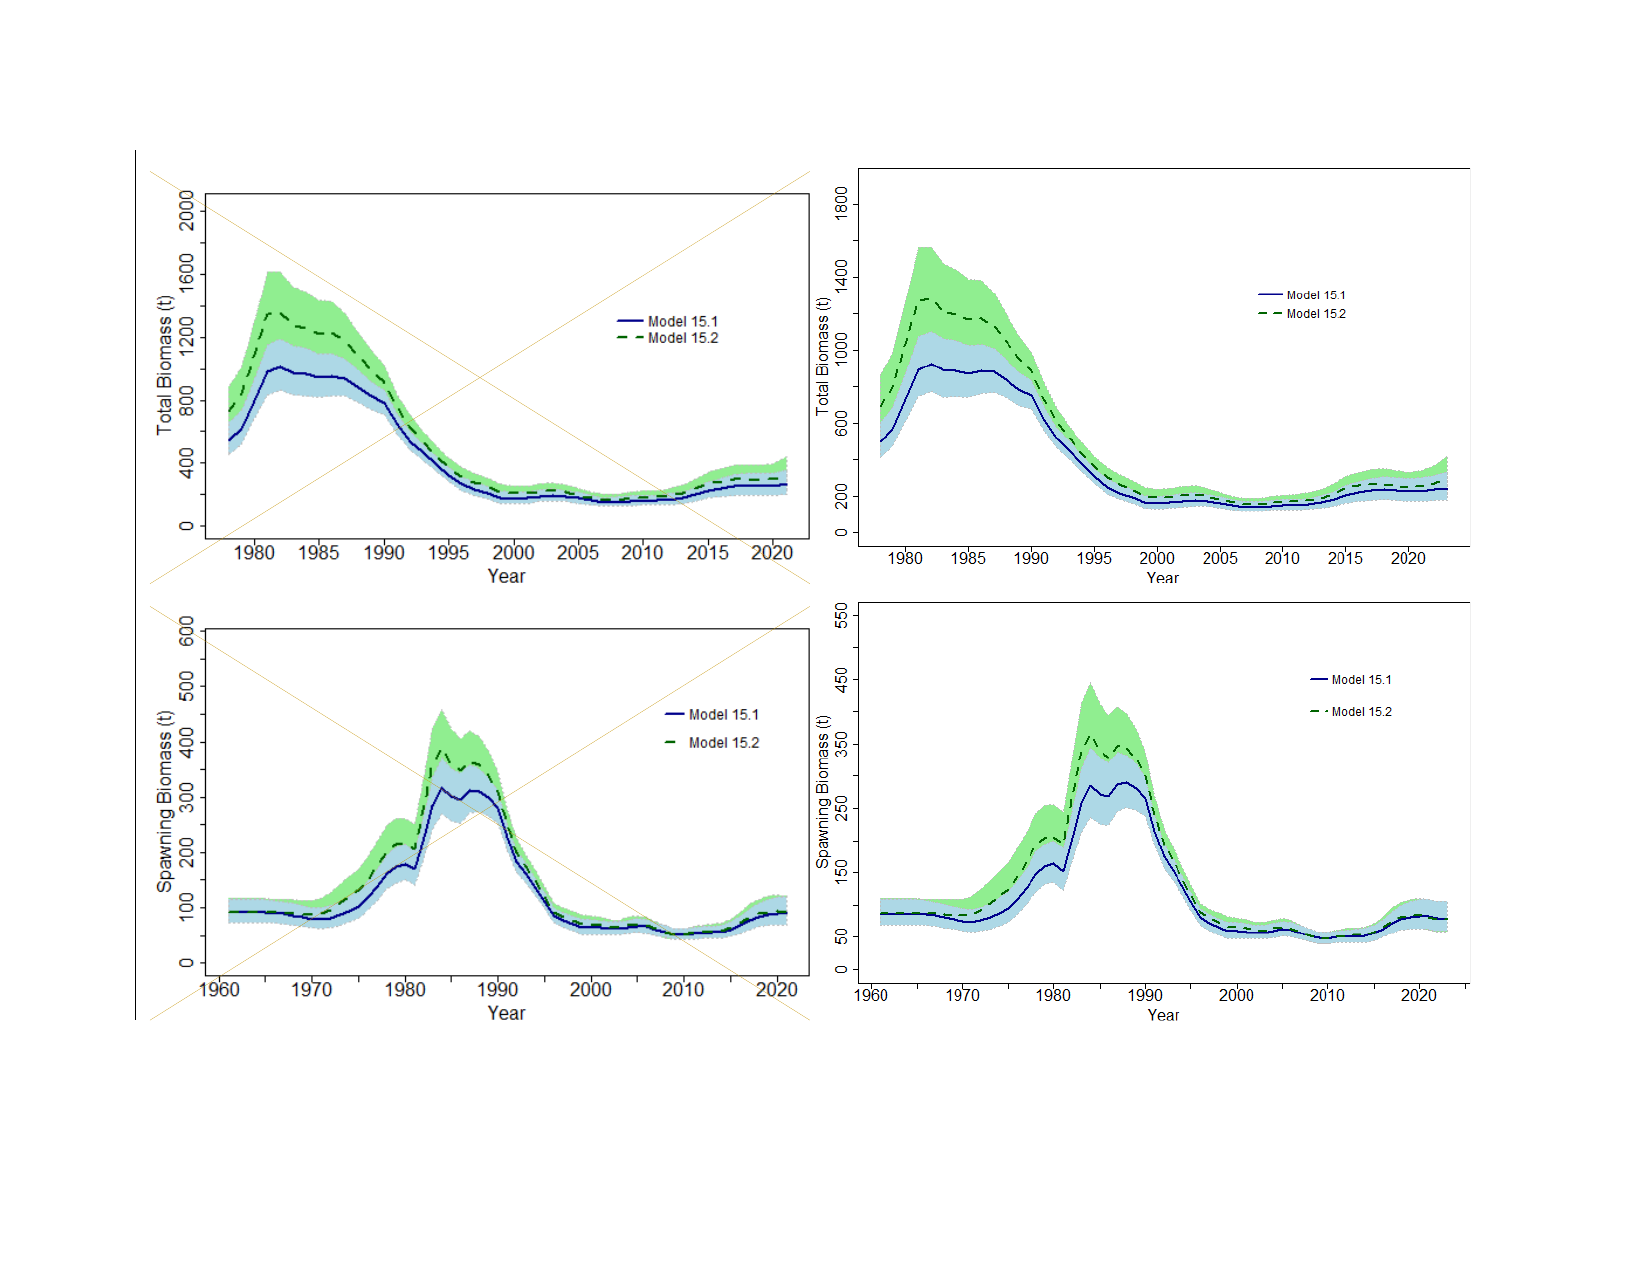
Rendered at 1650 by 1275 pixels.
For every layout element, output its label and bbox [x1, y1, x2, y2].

picture [151, 814, 809, 1021]
picture [482, 150, 1471, 1021]
picture [150, 173, 478, 583]
picture [150, 608, 478, 1019]
picture [152, 606, 808, 812]
picture [152, 171, 808, 376]
picture [152, 379, 808, 584]
